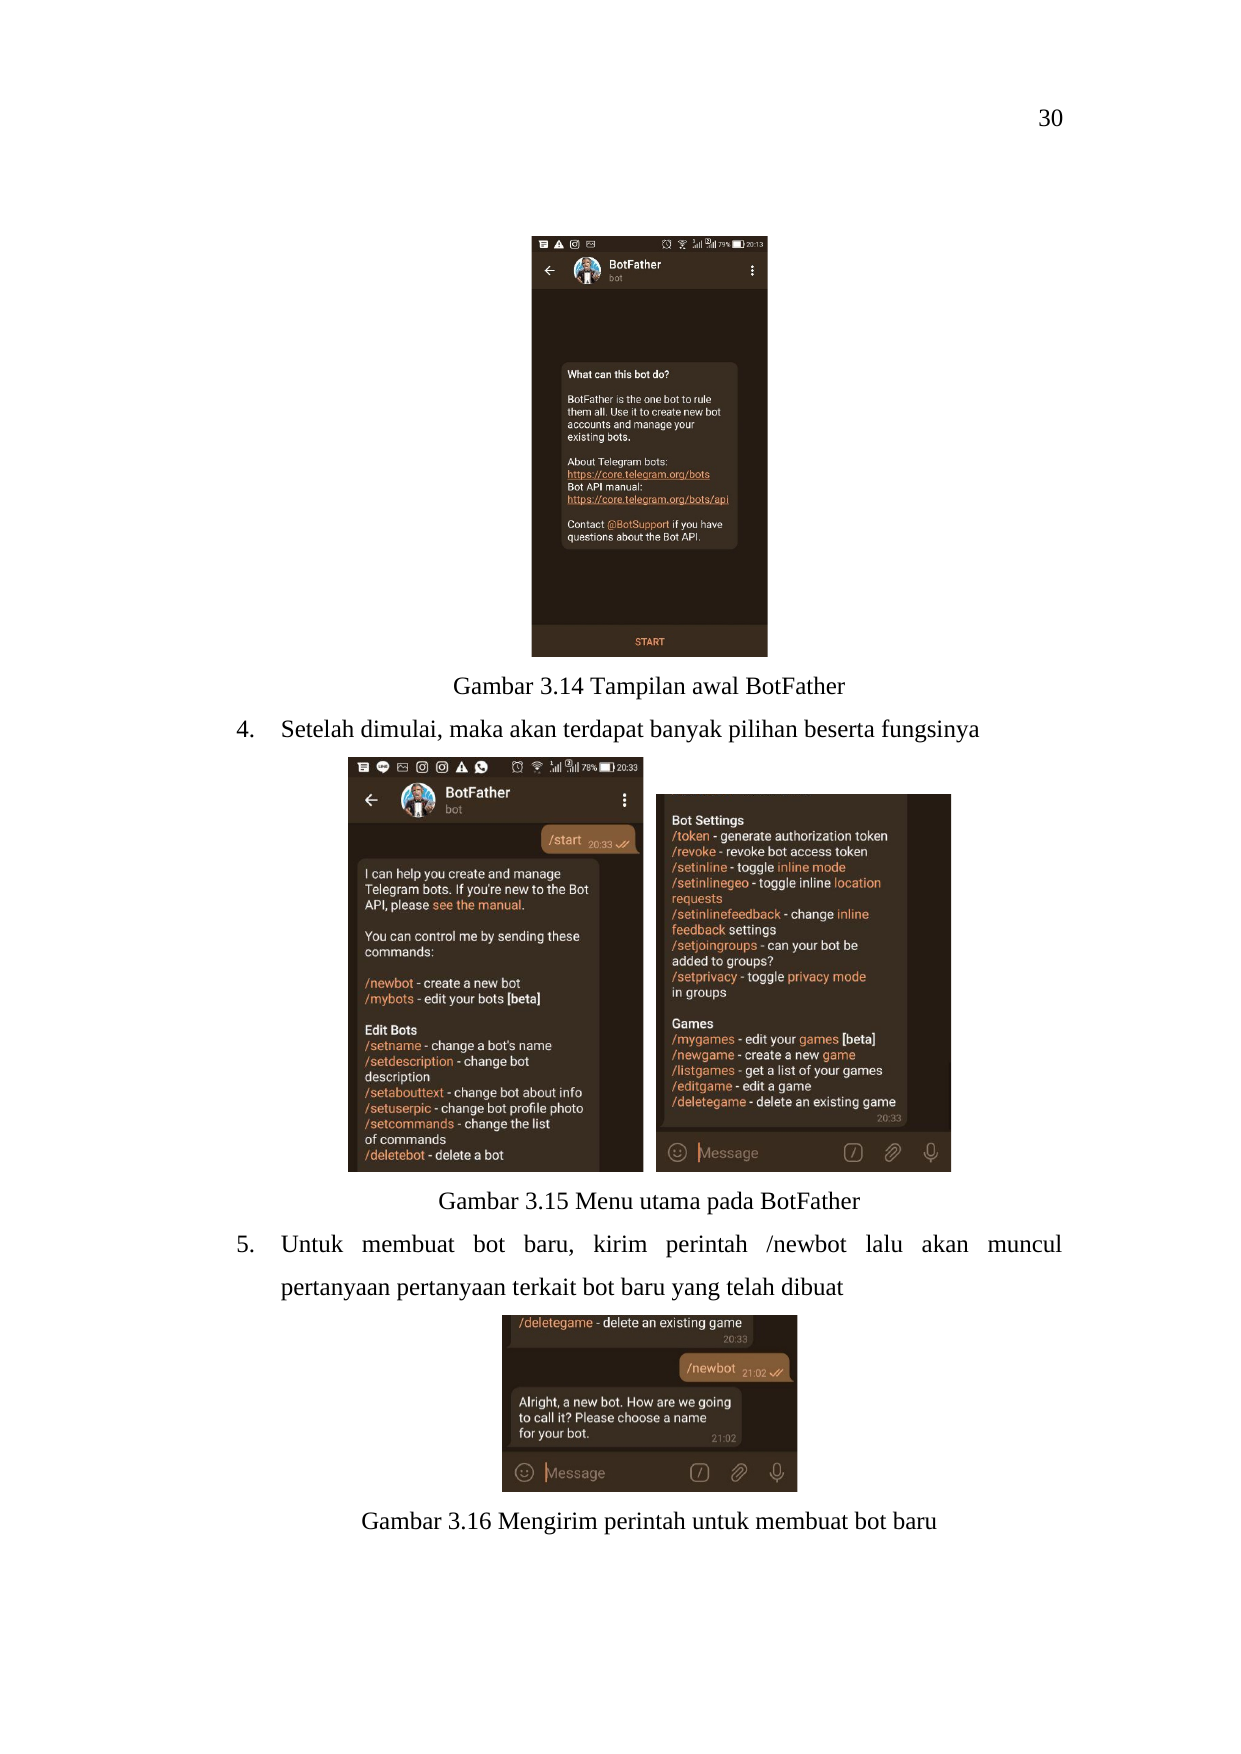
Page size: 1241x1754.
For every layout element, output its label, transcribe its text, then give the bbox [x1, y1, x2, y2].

picture [502, 1315, 798, 1492]
list Untuk membuat bot baru, kirim perintah /newbot lalu akan muncul pertanyaan pertanyaan terkait bot baru yang telah dibuat [236, 1229, 1063, 1301]
picture [531, 236, 768, 657]
picture [656, 794, 952, 1172]
picture [348, 757, 644, 1172]
list Setelah dimulai, maka akan terdapat banyak pilihan beserta fungsinya [236, 714, 1063, 743]
